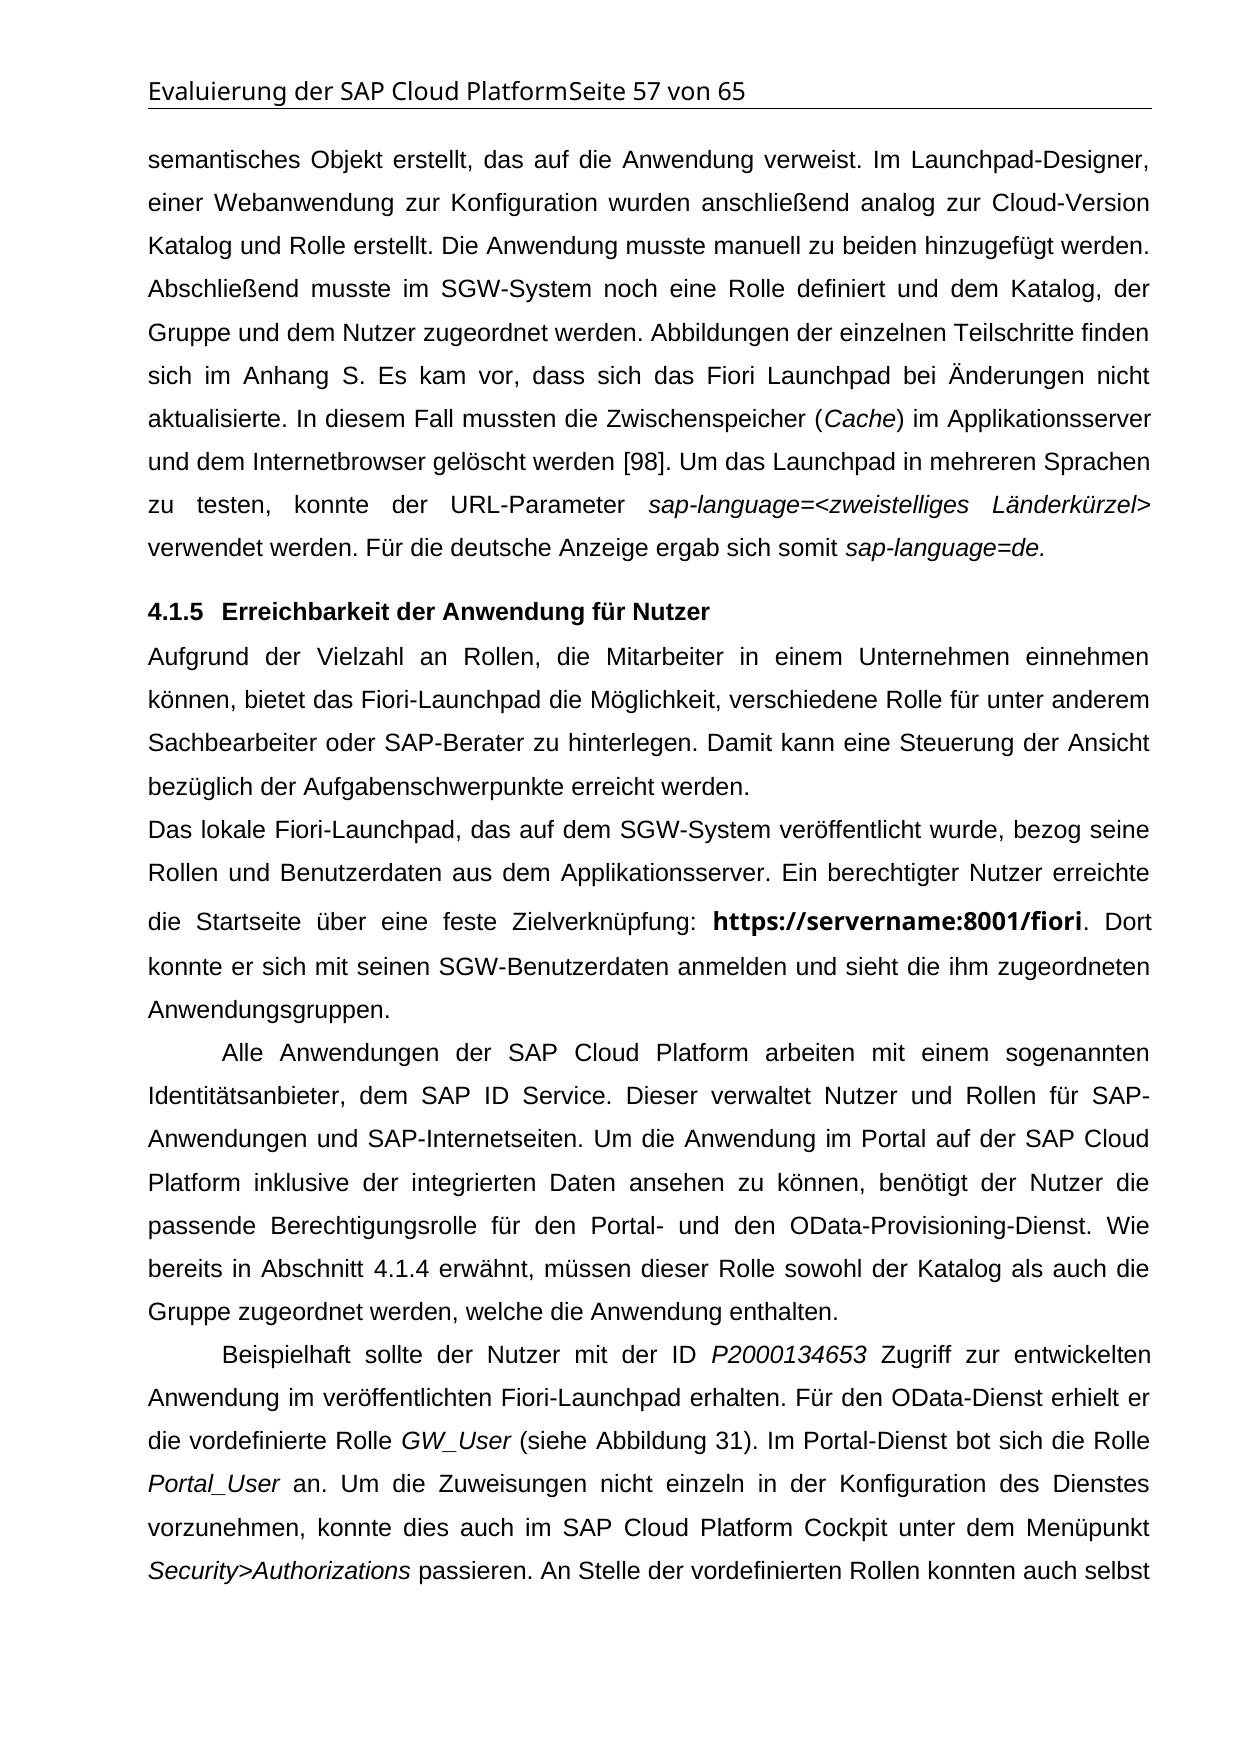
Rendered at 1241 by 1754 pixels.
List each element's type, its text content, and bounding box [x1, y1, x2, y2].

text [148, 1340, 1152, 1584]
text Alle Anwendungen der SAP Cloud Platform arbeiten mit einem sogenannten Identitätsanbieter, dem SAP ID Service. Dieser verwaltet Nutzer und Rollen für SAP-Anwendungen und SAP-Internetseiten. Um die Anwendung im Portal auf der SAP Cloud Platform inklusive der integrierten Daten ansehen zu können, benötigt der Nutzer die passende Berechtigungsrolle für den Portal- und den OData-Provisioning-Dienst. Wie bereits in Abschnitt 4.1.4 erwähnt, müssen dieser Rolle sowohl der Katalog als auch die Gruppe zugeordnet werden, welche die Anwendung enthalten. [148, 1038, 1152, 1326]
subtitle Erreichbarkeit der Anwendung für Nutzer [148, 597, 1152, 626]
text Das lokale Fiori-Launchpad, das auf dem SGW-System veröffentlicht wurde, bezog seine Rollen und Benutzerdaten aus dem Applikationsserver. Ein berechtigter Nutzer erreichte die Startseite über eine feste Zielverknüpfung: https://servername:8001/fiori. Dort konnte er sich mit seinen SGW-Benutzerdaten anmelden und sieht die ihm zugeordneten Anwendungsgruppen. [148, 814, 1152, 1024]
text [148, 145, 1152, 562]
text Aufgrund der Vielzahl an Rollen, die Mitarbeiter in einem Unternehmen einnehmen können, bietet das Fiori-Launchpad die Möglichkeit, verschiedene Rolle für unter anderem Sachbearbeiter oder SAP-Berater zu hinterlegen. Damit kann eine Steuerung der Ansicht bezüglich der Aufgabenschwerpunkte erreicht werden. [148, 642, 1152, 800]
